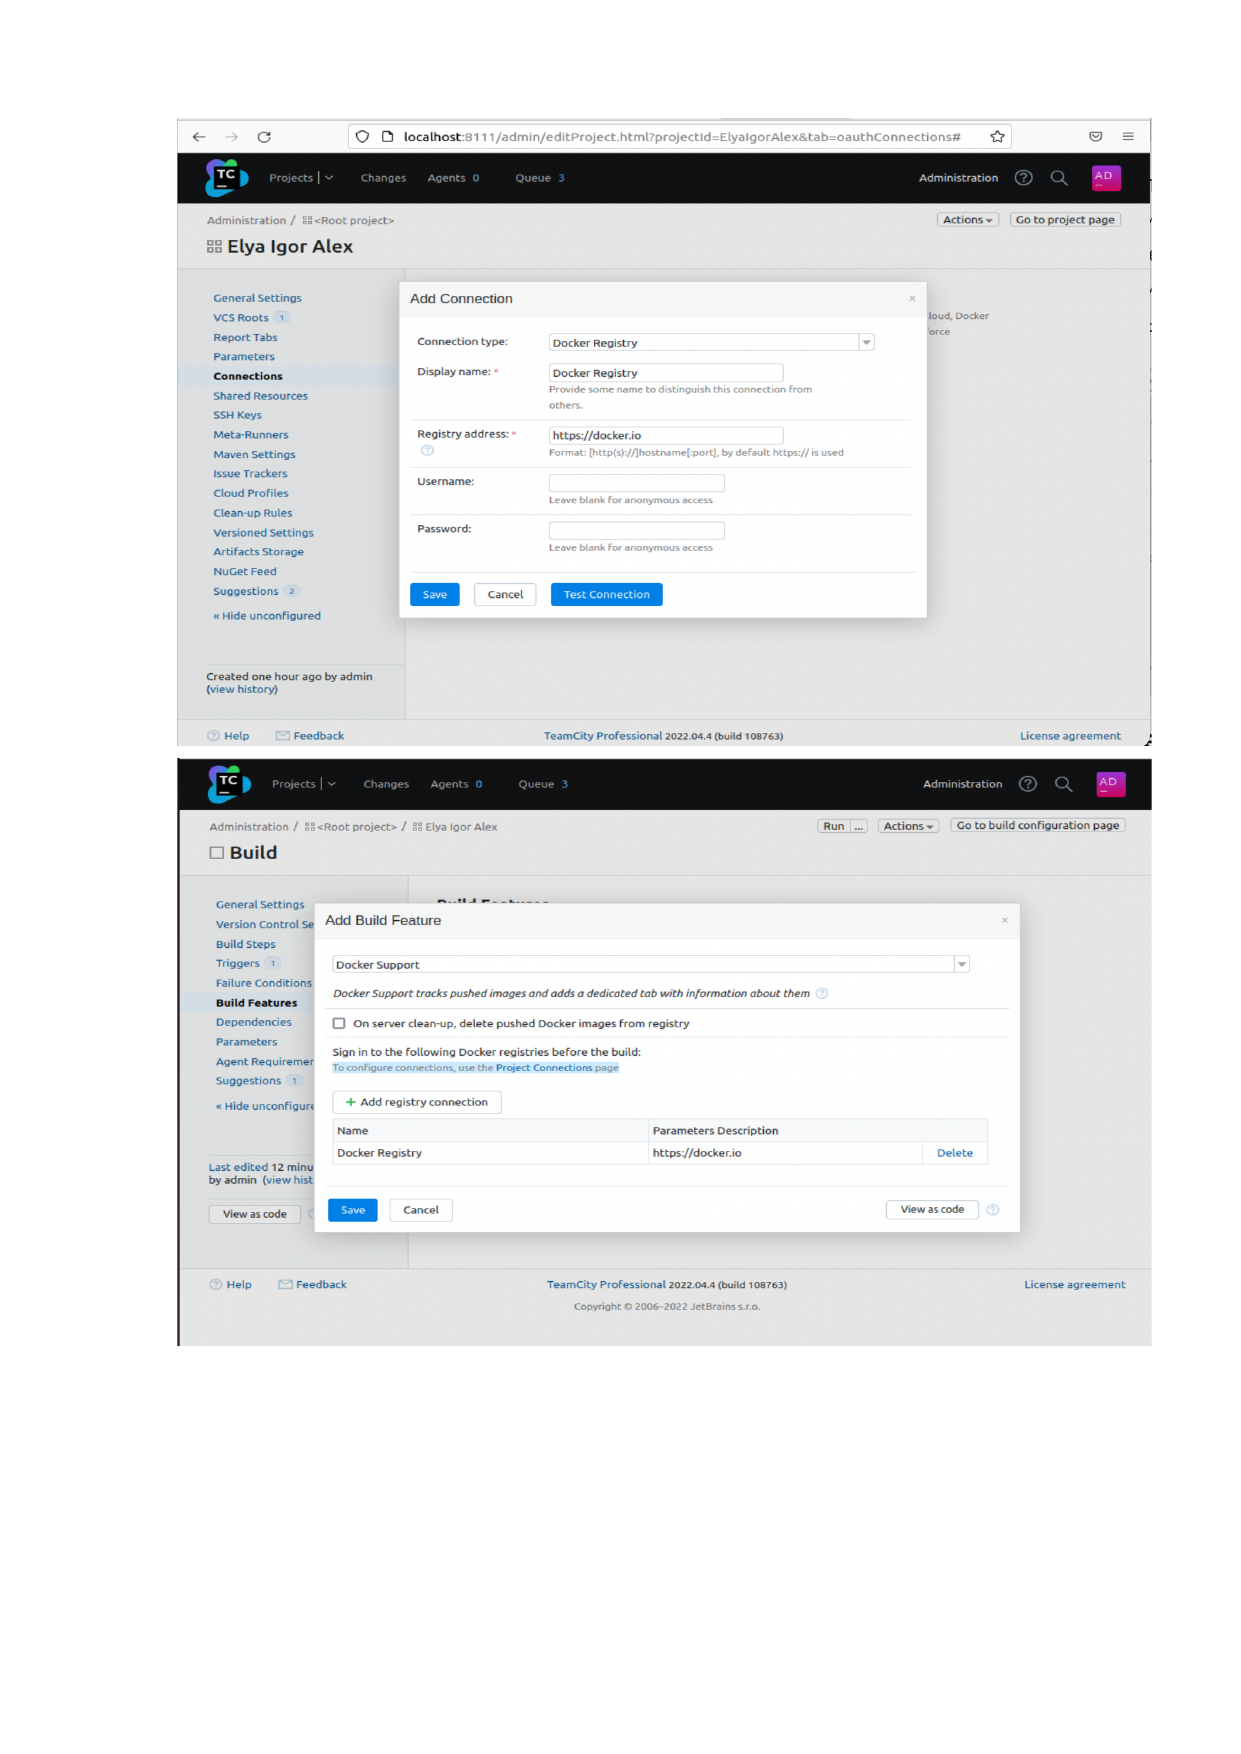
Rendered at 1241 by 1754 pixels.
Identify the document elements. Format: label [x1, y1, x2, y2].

picture [177, 118, 1152, 746]
picture [177, 758, 1152, 1346]
